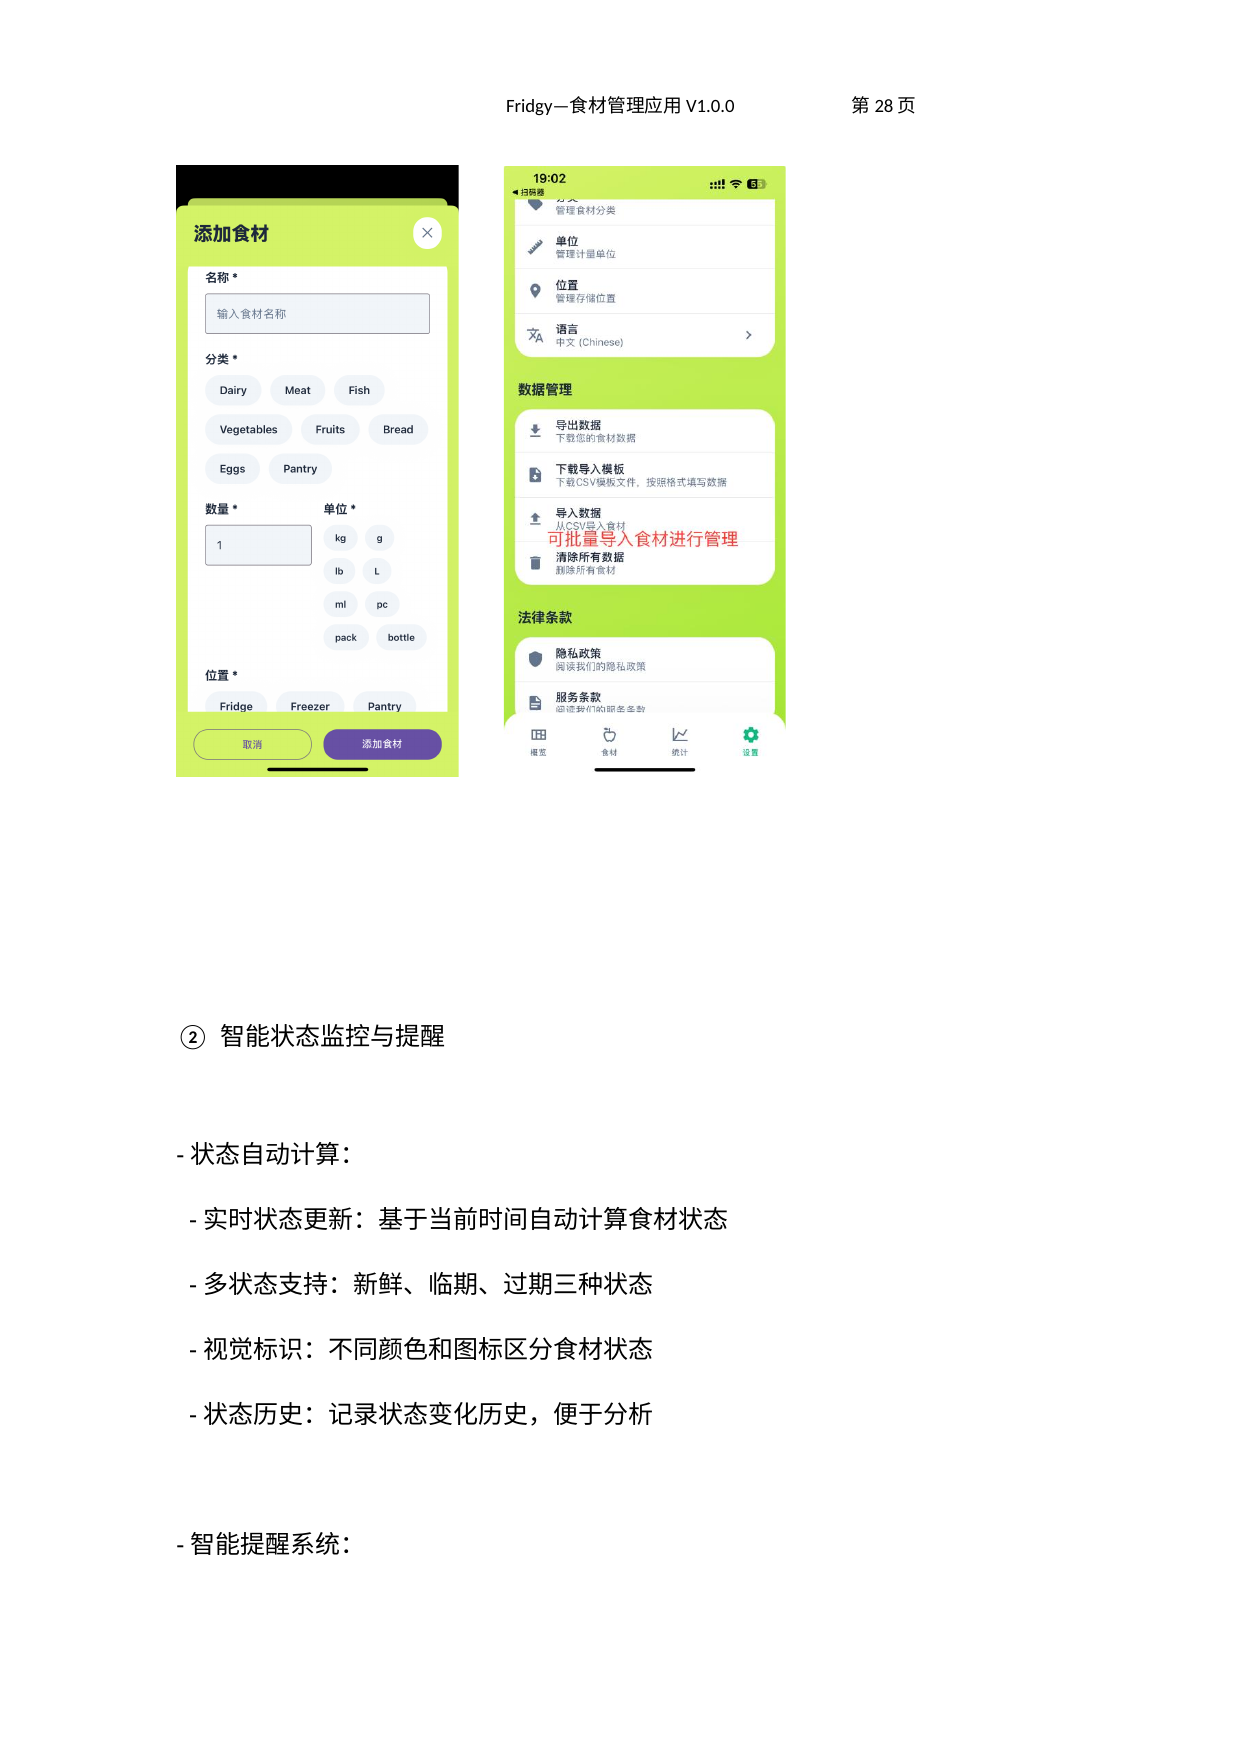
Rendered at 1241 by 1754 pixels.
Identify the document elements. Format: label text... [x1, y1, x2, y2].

list - 实时状态更新：基于当前时间自动计算食材状态 [176, 1185, 1152, 1250]
list - 多状态支持：新鲜、临期、过期三种状态 [176, 1250, 1152, 1315]
list - 视觉标识：不同颜色和图标区分食材状态 [176, 1315, 1152, 1380]
list - 状态历史：记录状态变化历史，便于分析 [176, 1380, 1152, 1445]
list - 状态自动计算： [176, 1120, 1152, 1185]
picture [503, 166, 786, 777]
subtitle 智能状态监控与提醒 [176, 1002, 1152, 1067]
list - 智能提醒系统： [176, 1510, 1152, 1575]
picture [176, 165, 459, 777]
